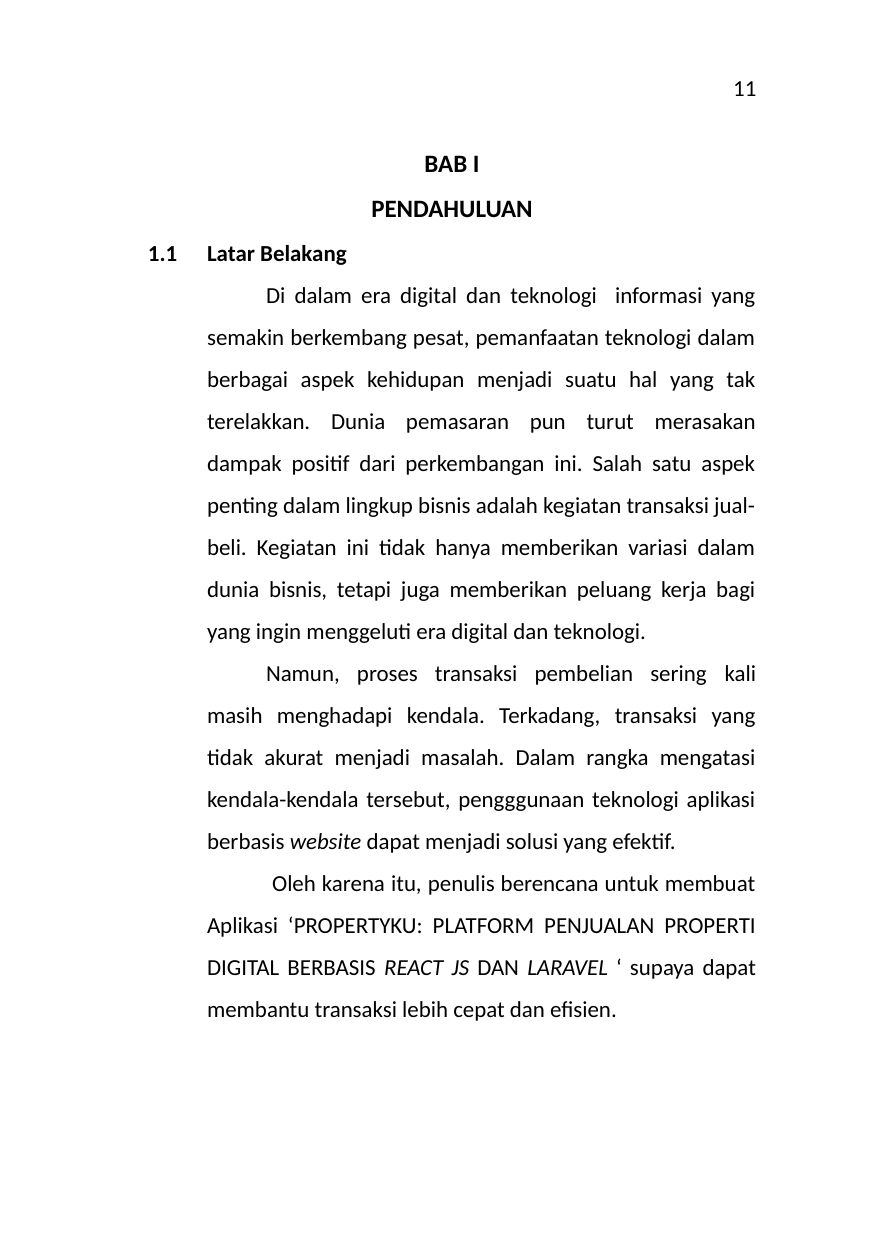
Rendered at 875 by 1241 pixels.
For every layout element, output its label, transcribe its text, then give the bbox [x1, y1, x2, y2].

subtitle 1.1 Latar Belakang [148, 239, 756, 267]
list Oleh karena itu, penulis berencana untuk membuat Aplikasi ‘PROPERTYKU: PLATFORM PENJUALAN PROPERTI DIGITAL BERBASIS REACT JS DAN LARAVEL ‘ supaya dapat membantu transaksi lebih cepat dan efisien. [207, 869, 756, 1023]
subtitle BAB I PENDAHULUAN [148, 148, 756, 224]
list Di dalam era digital dan teknologi informasi yang semakin berkembang pesat, pemanfaatan teknologi dalam berbagai aspek kehidupan menjadi suatu hal yang tak terelakkan. Dunia pemasaran pun turut merasakan dampak positif dari perkembangan ini. Salah satu aspek penting dalam lingkup bisnis adalah kegiatan transaksi jual-beli. Kegiatan ini tidak hanya memberikan variasi dalam dunia bisnis, tetapi juga memberikan peluang kerja bagi yang ingin menggeluti era digital dan teknologi. [207, 281, 756, 645]
list Namun, proses transaksi pembelian sering kali masih menghadapi kendala. Terkadang, transaksi yang tidak akurat menjadi masalah. Dalam rangka mengatasi kendala-kendala tersebut, pengggunaan teknologi aplikasi berbasis website dapat menjadi solusi yang efektif. [207, 659, 756, 855]
